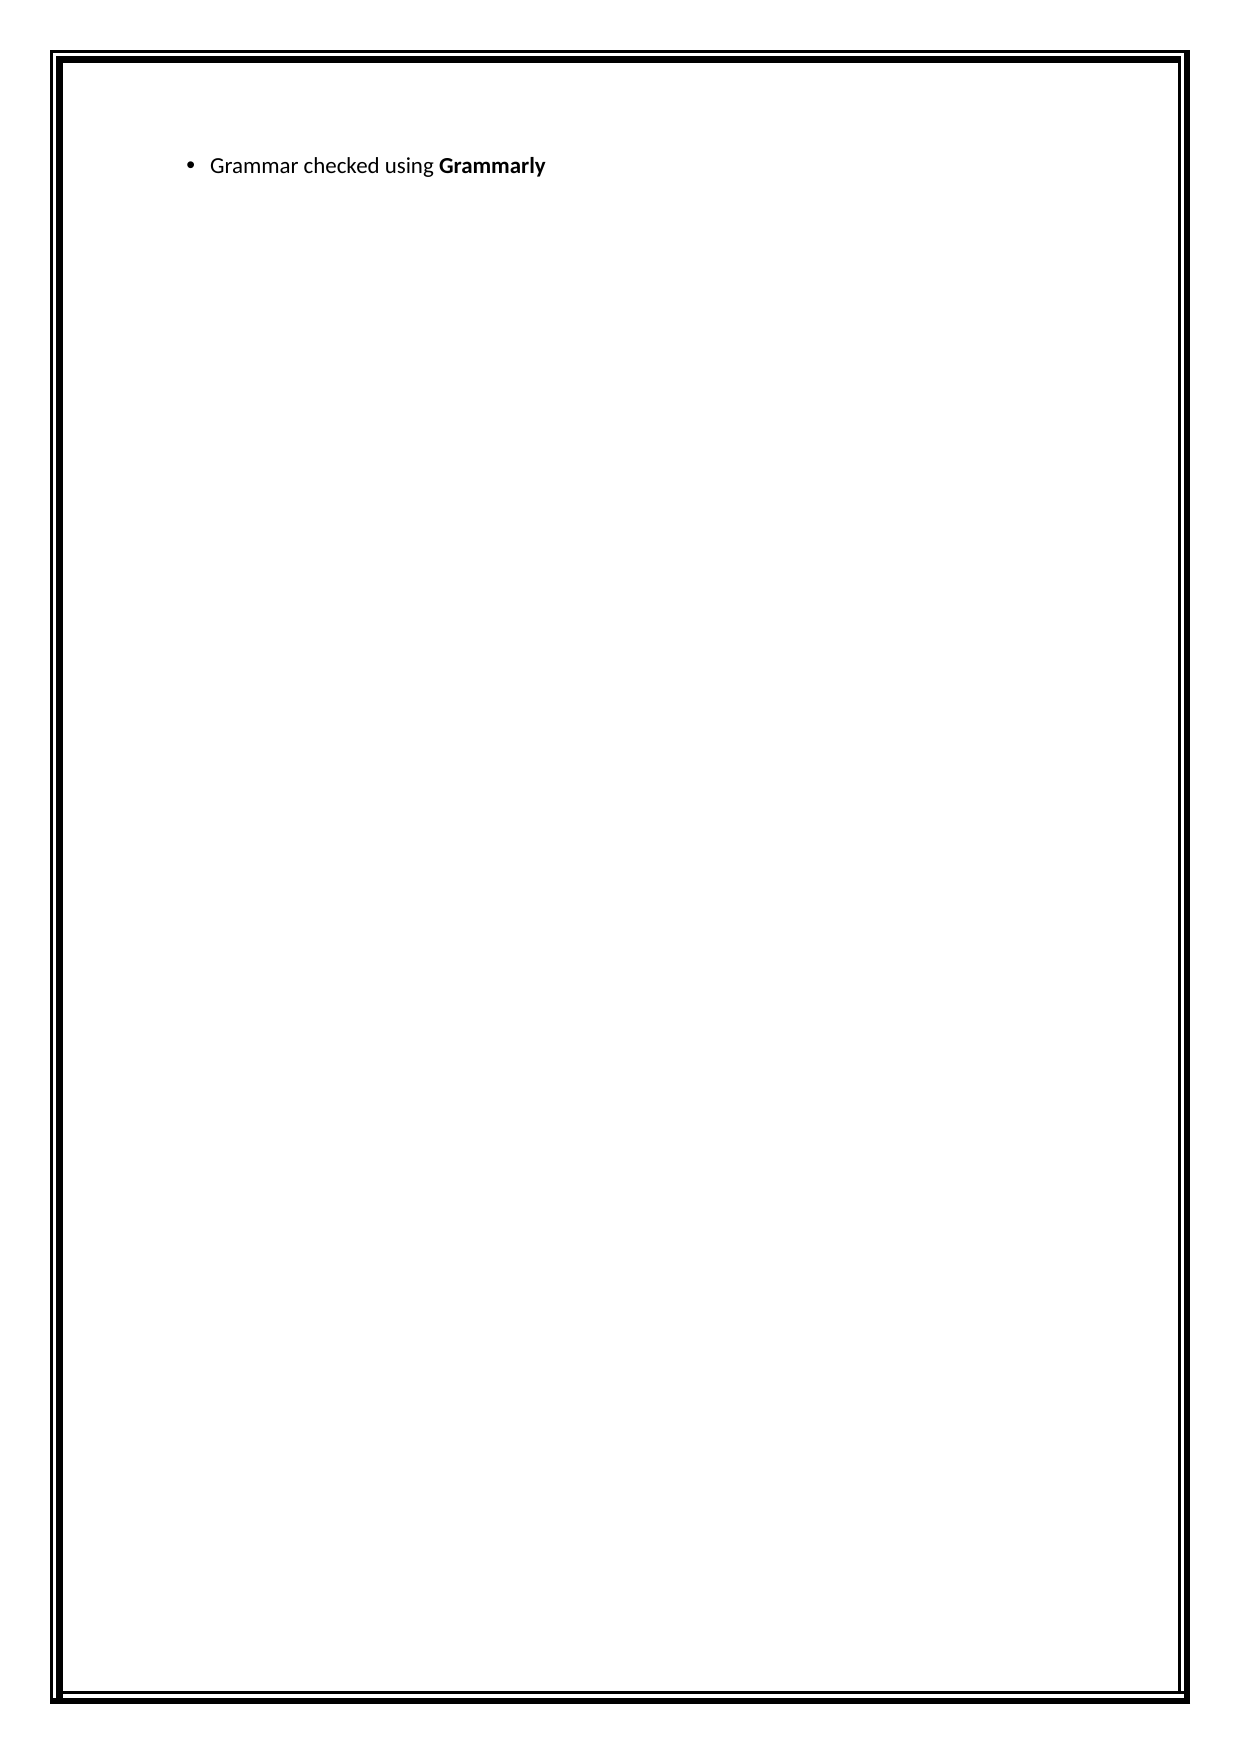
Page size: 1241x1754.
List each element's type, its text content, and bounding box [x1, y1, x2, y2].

list Grammar checked using Grammarly [186, 150, 1090, 179]
